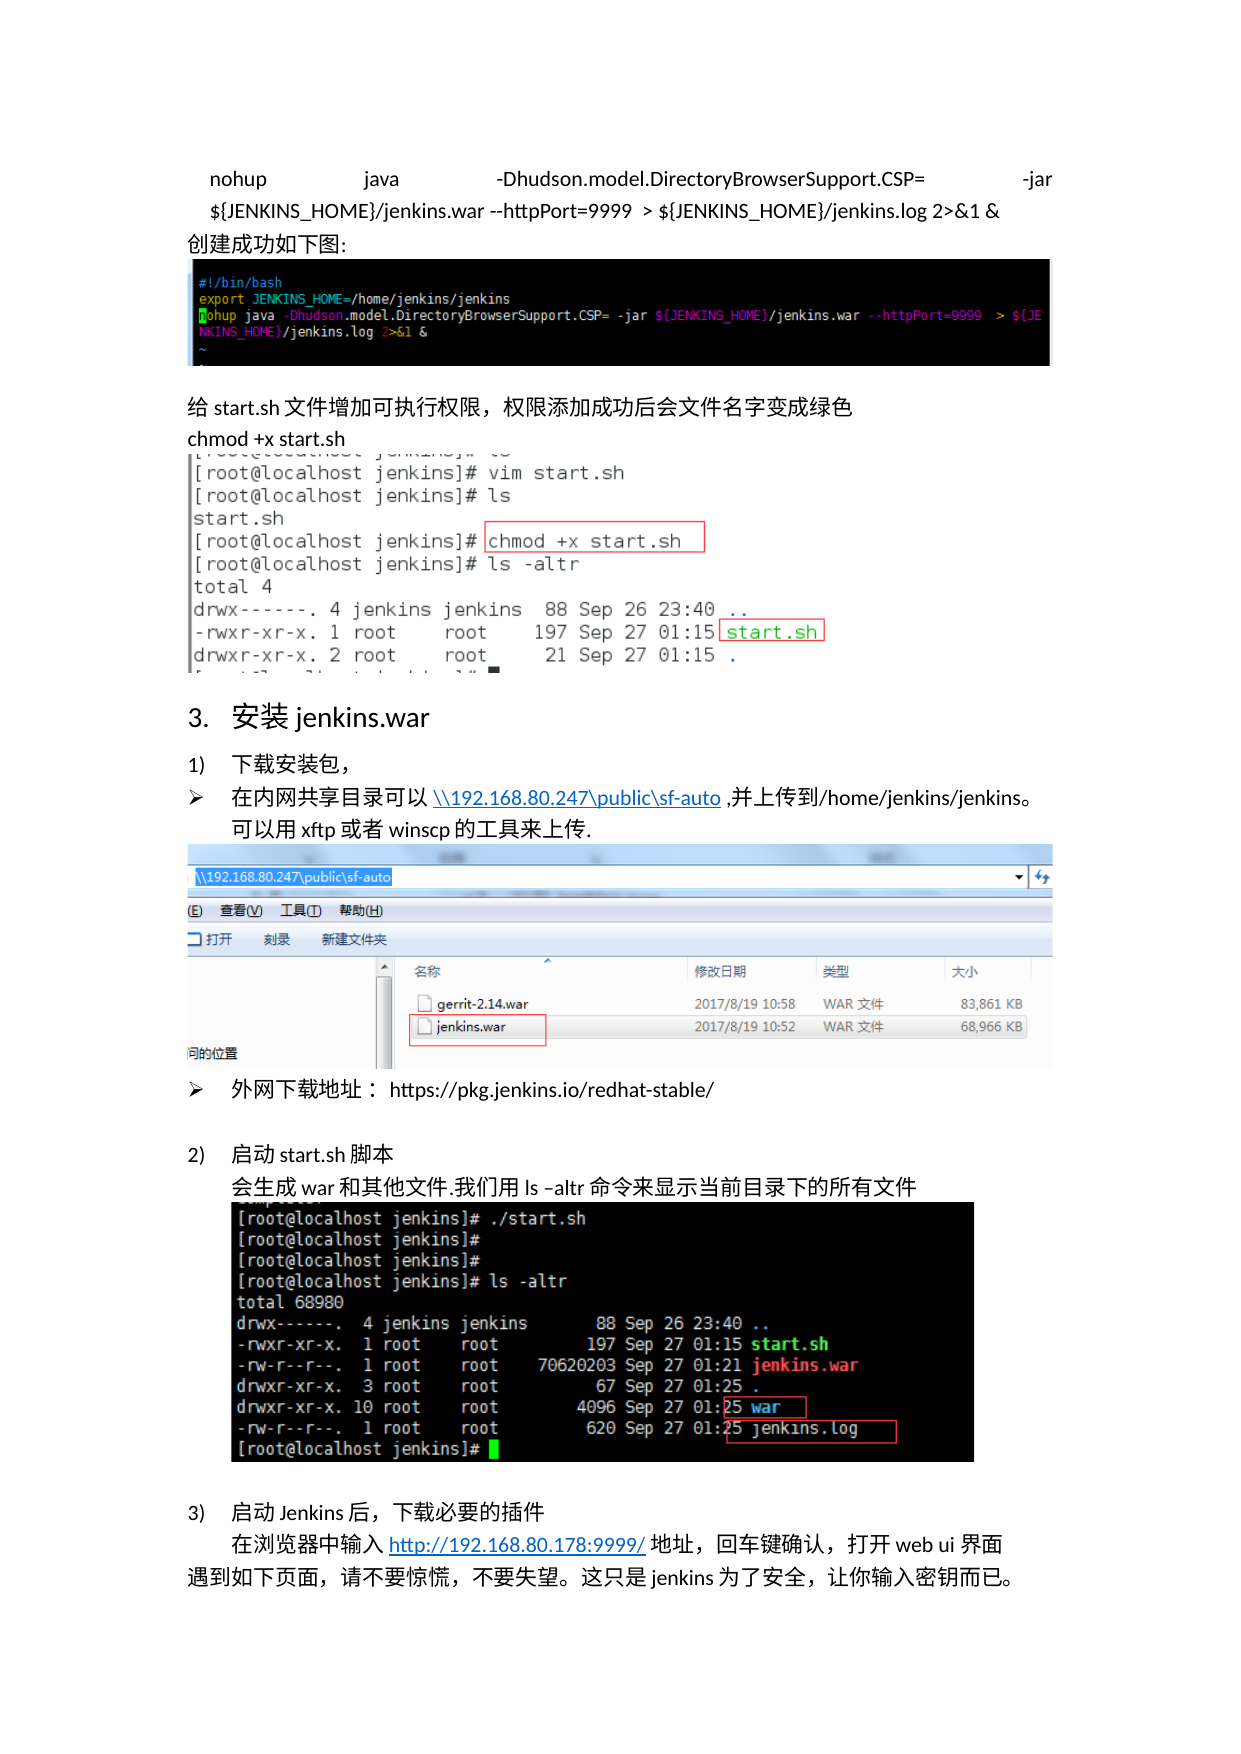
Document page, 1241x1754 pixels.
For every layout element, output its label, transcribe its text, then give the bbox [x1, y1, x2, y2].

subtitle 安装jenkins.war [187, 682, 1053, 747]
list 启动Jenkins后，下载必要的插件 [187, 1494, 1053, 1527]
list 可以用xftp 或者winscp的工具来上传. [231, 812, 1053, 844]
text chmod +x start.sh [187, 422, 1053, 454]
text 给start.sh文件增加可执行权限，权限添加成功后会文件名字变成绿色 [187, 389, 1053, 422]
text nohup java -Dhudson.model.DirectoryBrowserSupport.CSP= -jar ${JENKINS_HOME}/jenkins.war --httpPort=9999 > ${JENKINS_HOME}/jenkins.log 2>&1 & [209, 162, 1053, 227]
picture [187, 844, 1053, 1069]
list 启动start.sh脚本 [187, 1137, 1053, 1169]
picture [187, 454, 883, 673]
picture [187, 259, 1053, 366]
list 在浏览器中输入http://192.168.80.178:9999/ 地址，回车键确认，打开web ui 界面 [231, 1527, 1053, 1559]
list 外网下载地址 ：https://pkg.jenkins.io/redhat-stable/ [187, 1072, 1053, 1104]
list 下载安装包， [187, 747, 1053, 779]
picture [231, 1202, 975, 1462]
list 在内网共享目录可以 \\192.168.80.247\public\sf-auto ,并上传到/home/jenkins/jenkins。 [187, 779, 1053, 812]
text 遇到如下页面，请不要惊慌，不要失望。这只是jenkins为了安全，让你输入密钥而已。 [187, 1559, 1053, 1592]
list 会生成war和其他文件.我们用 ls –altr命令来显示当前目录下的所有文件 [231, 1169, 1053, 1202]
text 创建成功如下图: [187, 227, 1053, 259]
